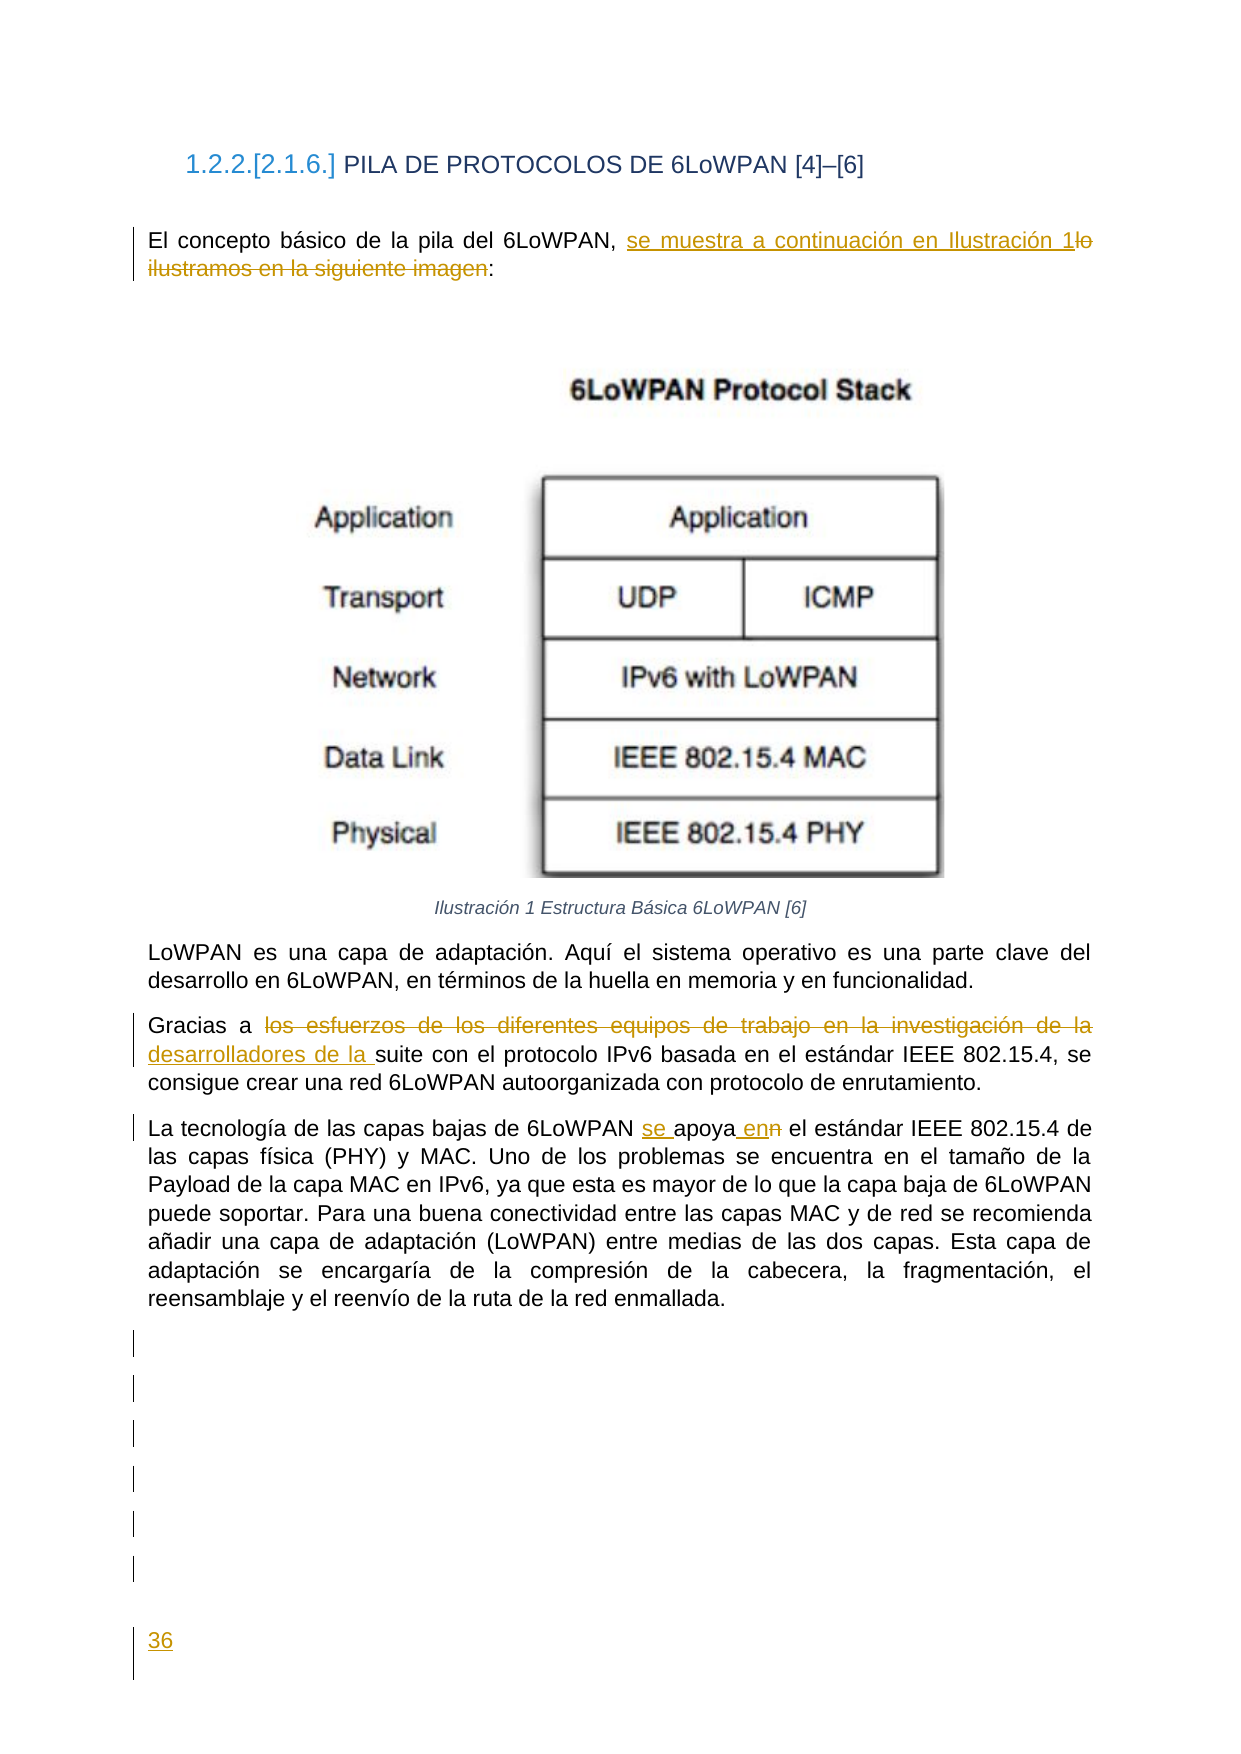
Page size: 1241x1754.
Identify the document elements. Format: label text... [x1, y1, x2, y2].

picture [296, 345, 945, 878]
text LoWPAN es una capa de adaptación. Aquí el sistema operativo es una parte clave del desarrollo en 6LoWPAN, en términos de la huella en memoria y en funcionalidad. [148, 939, 1092, 994]
text Gracias a suite con el protocolo IPv6 basada en el estándar IEEE 802.15.4, se consigue crear una red 6LoWPAN autoorganizada con protocolo de enrutamiento. [148, 1012, 1092, 1096]
text La tecnología de las capas bajas de 6LoWPAN apoya el estándar IEEE 802.15.4 de las capas física (PHY) y MAC. Uno de los problemas se encuentra en el tamaño de la Payload de la capa MAC en IPv6, ya que esta es mayor de lo que la capa baja de 6LoWPAN puede soportar. Para una buena conectividad entre las capas MAC y de red se recomienda añadir una capa de adaptación (LoWPAN) entre medias de las dos capas. Esta capa de adaptación se encargaría de la compresión de la cabecera, la fragmentación, el reensamblaje y el reenvío de la ruta de la red enmallada. [148, 1114, 1092, 1311]
subtitle PILA DE PROTOCOLOS DE 6LoWPAN [4]–[6] [185, 148, 1092, 179]
text Ilustración 1 Estructura Básica 6LoWPAN [6] [148, 897, 1092, 918]
text El concepto básico de la pila del 6LoWPAN, : [148, 227, 1092, 281]
